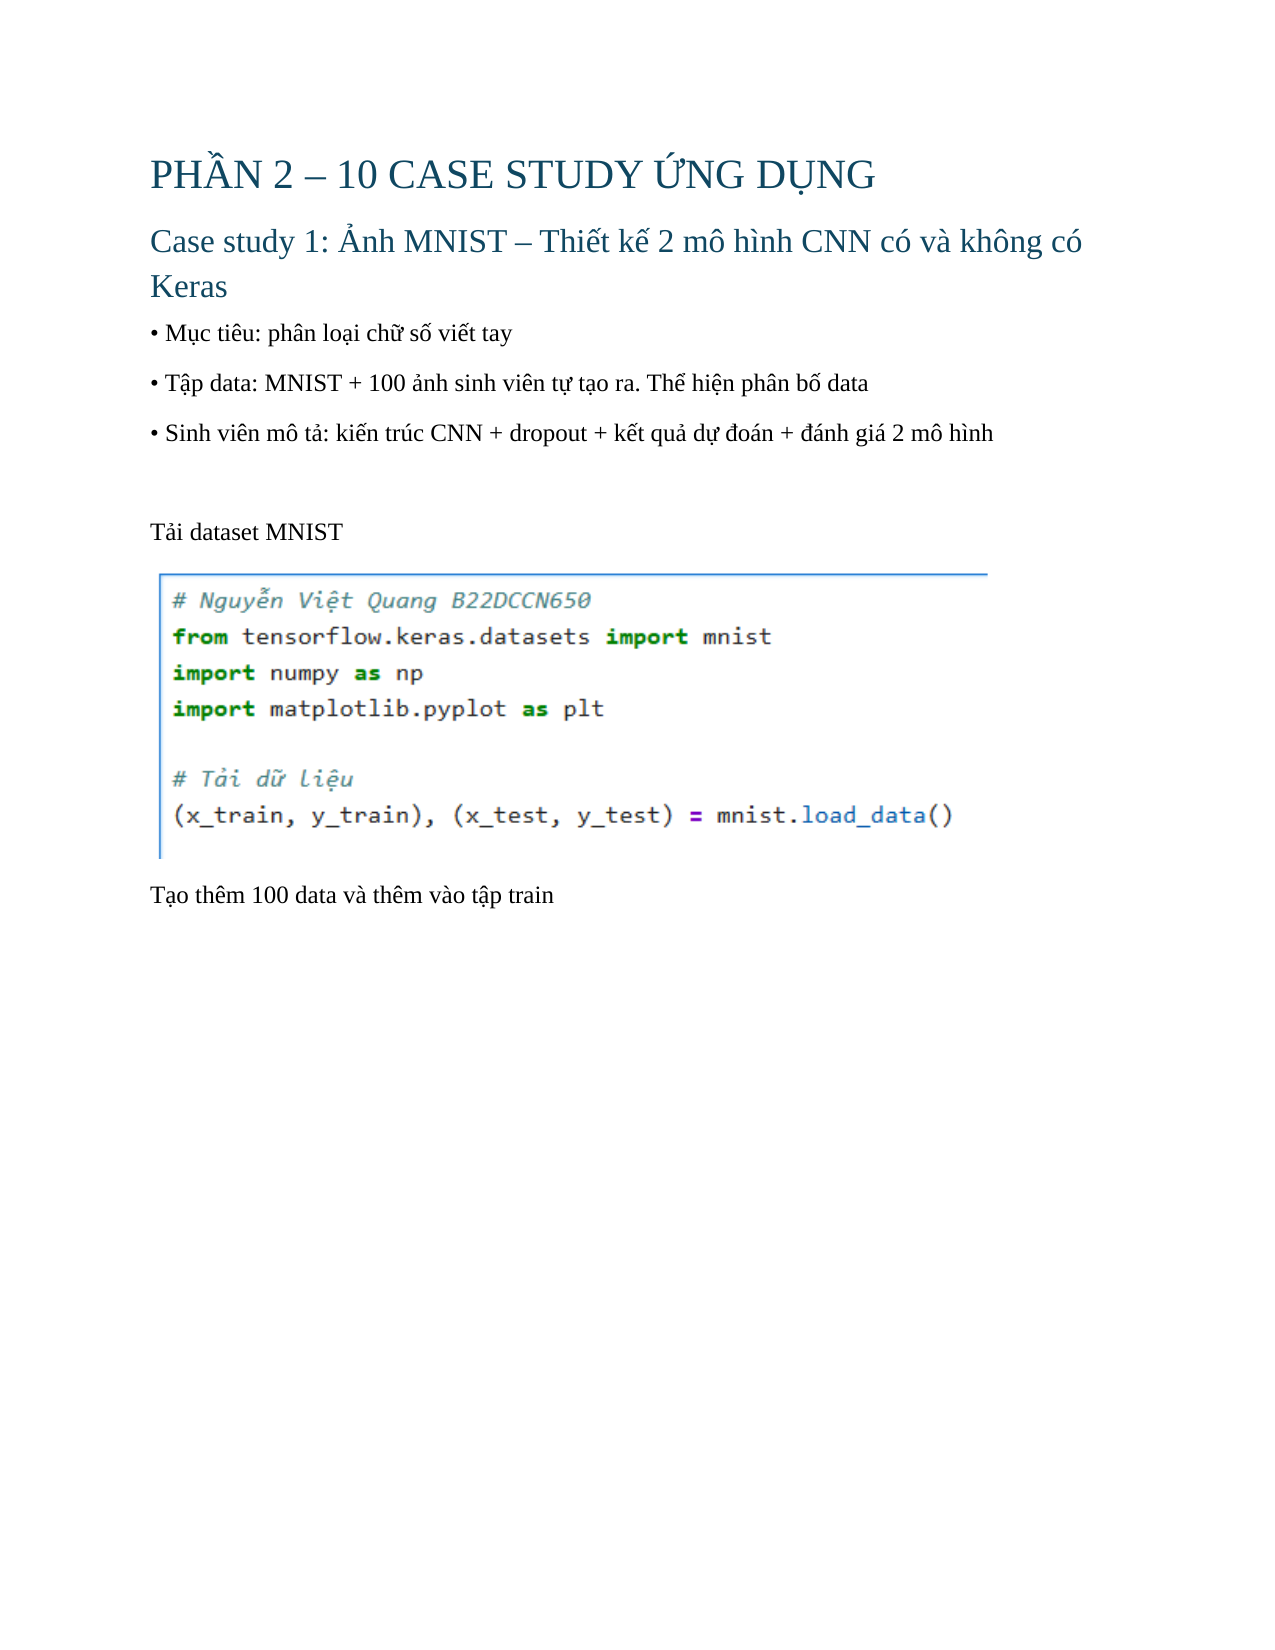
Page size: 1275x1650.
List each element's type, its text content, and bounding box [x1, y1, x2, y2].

text Tải dataset MNIST [150, 517, 1125, 546]
text • Sinh viên mô tả: kiến trúc CNN + dropout + kết quả dự đoán + đánh giá 2 mô hình [150, 418, 1125, 446]
subtitle PHẦN 2 – 10 CASE STUDY ỨNG DỤNG [150, 150, 1125, 198]
text Tạo thêm 100 data và thêm vào tập train [150, 881, 1125, 909]
text • Mục tiêu: phân loại chữ số viết tay [150, 318, 1125, 347]
picture [150, 566, 988, 859]
subtitle Case study 1: Ảnh MNIST – Thiết kế 2 mô hình CNN có và không có Keras [150, 222, 1125, 304]
text • Tập data: MNIST + 100 ảnh sinh viên tự tạo ra. Thể hiện phân bố data [150, 368, 1125, 397]
